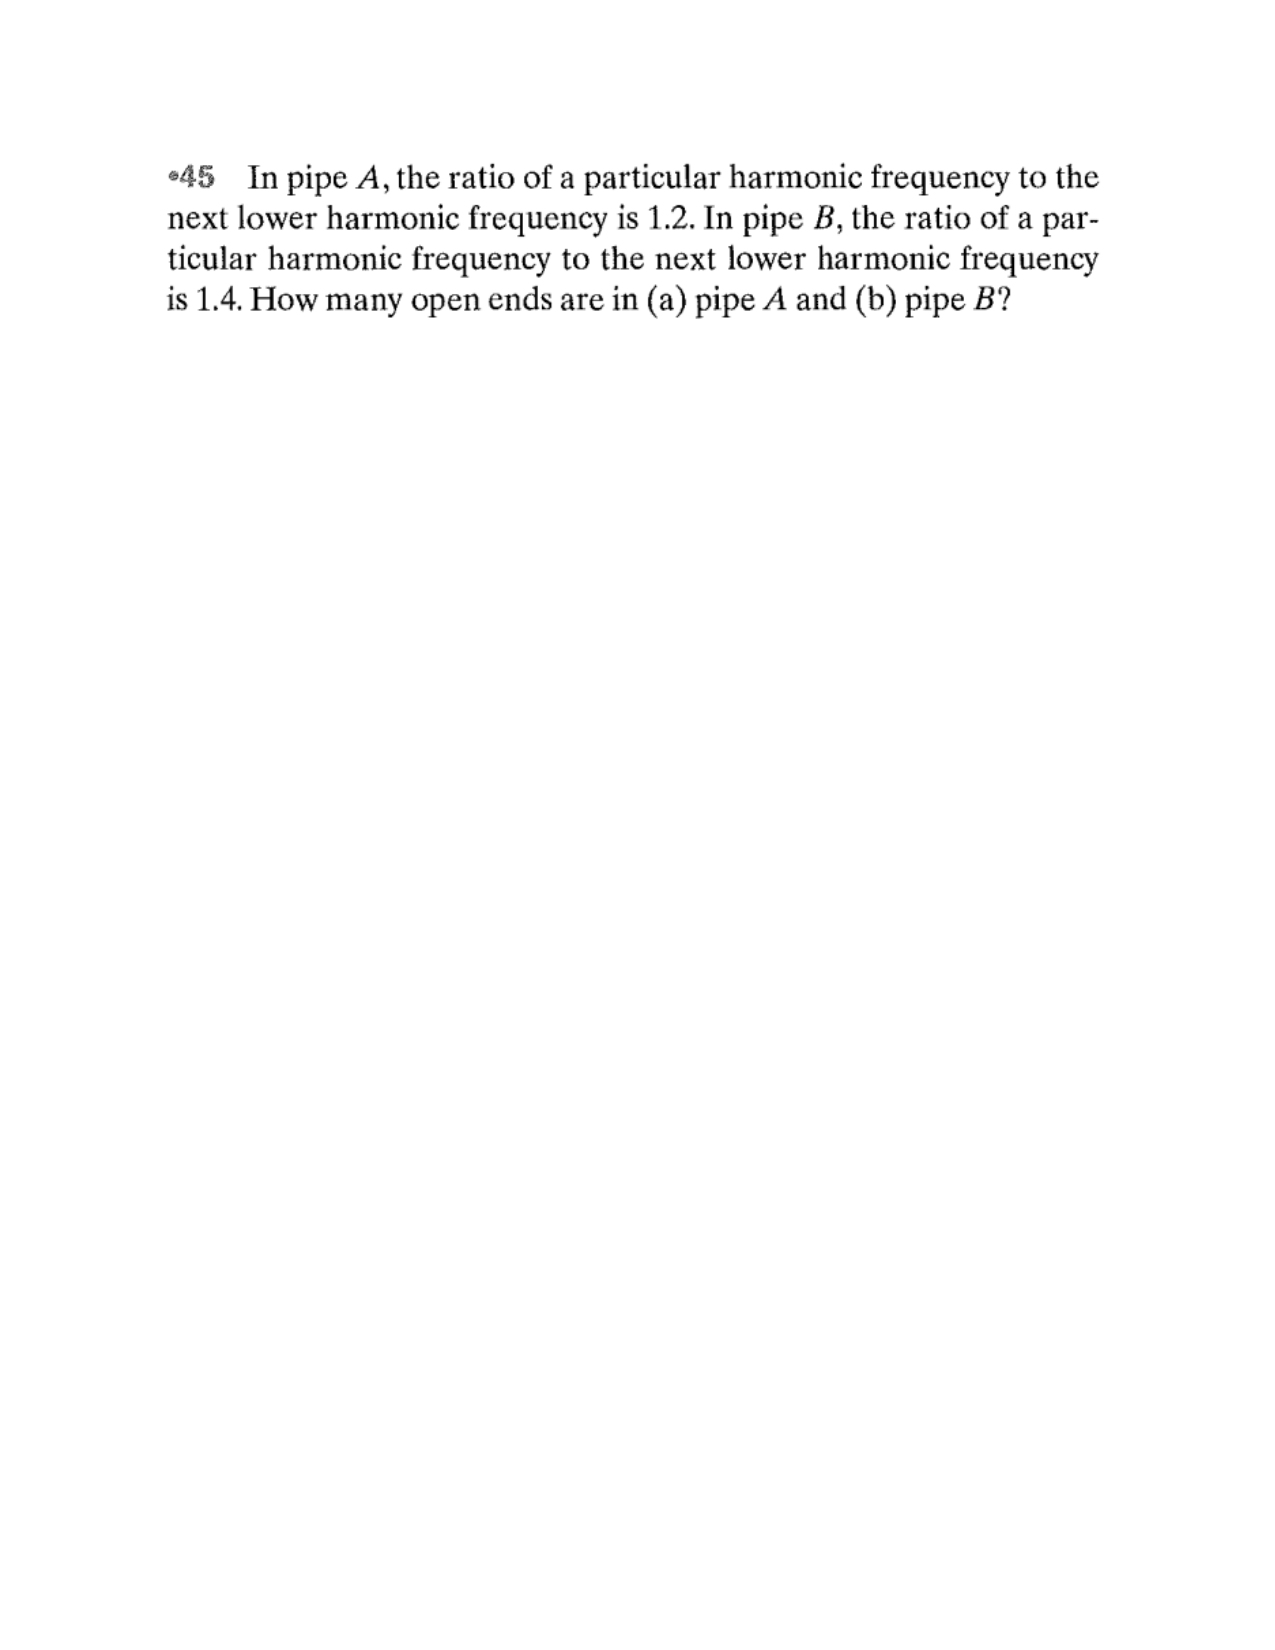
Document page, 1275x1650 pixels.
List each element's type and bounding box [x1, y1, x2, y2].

picture [150, 150, 1125, 330]
